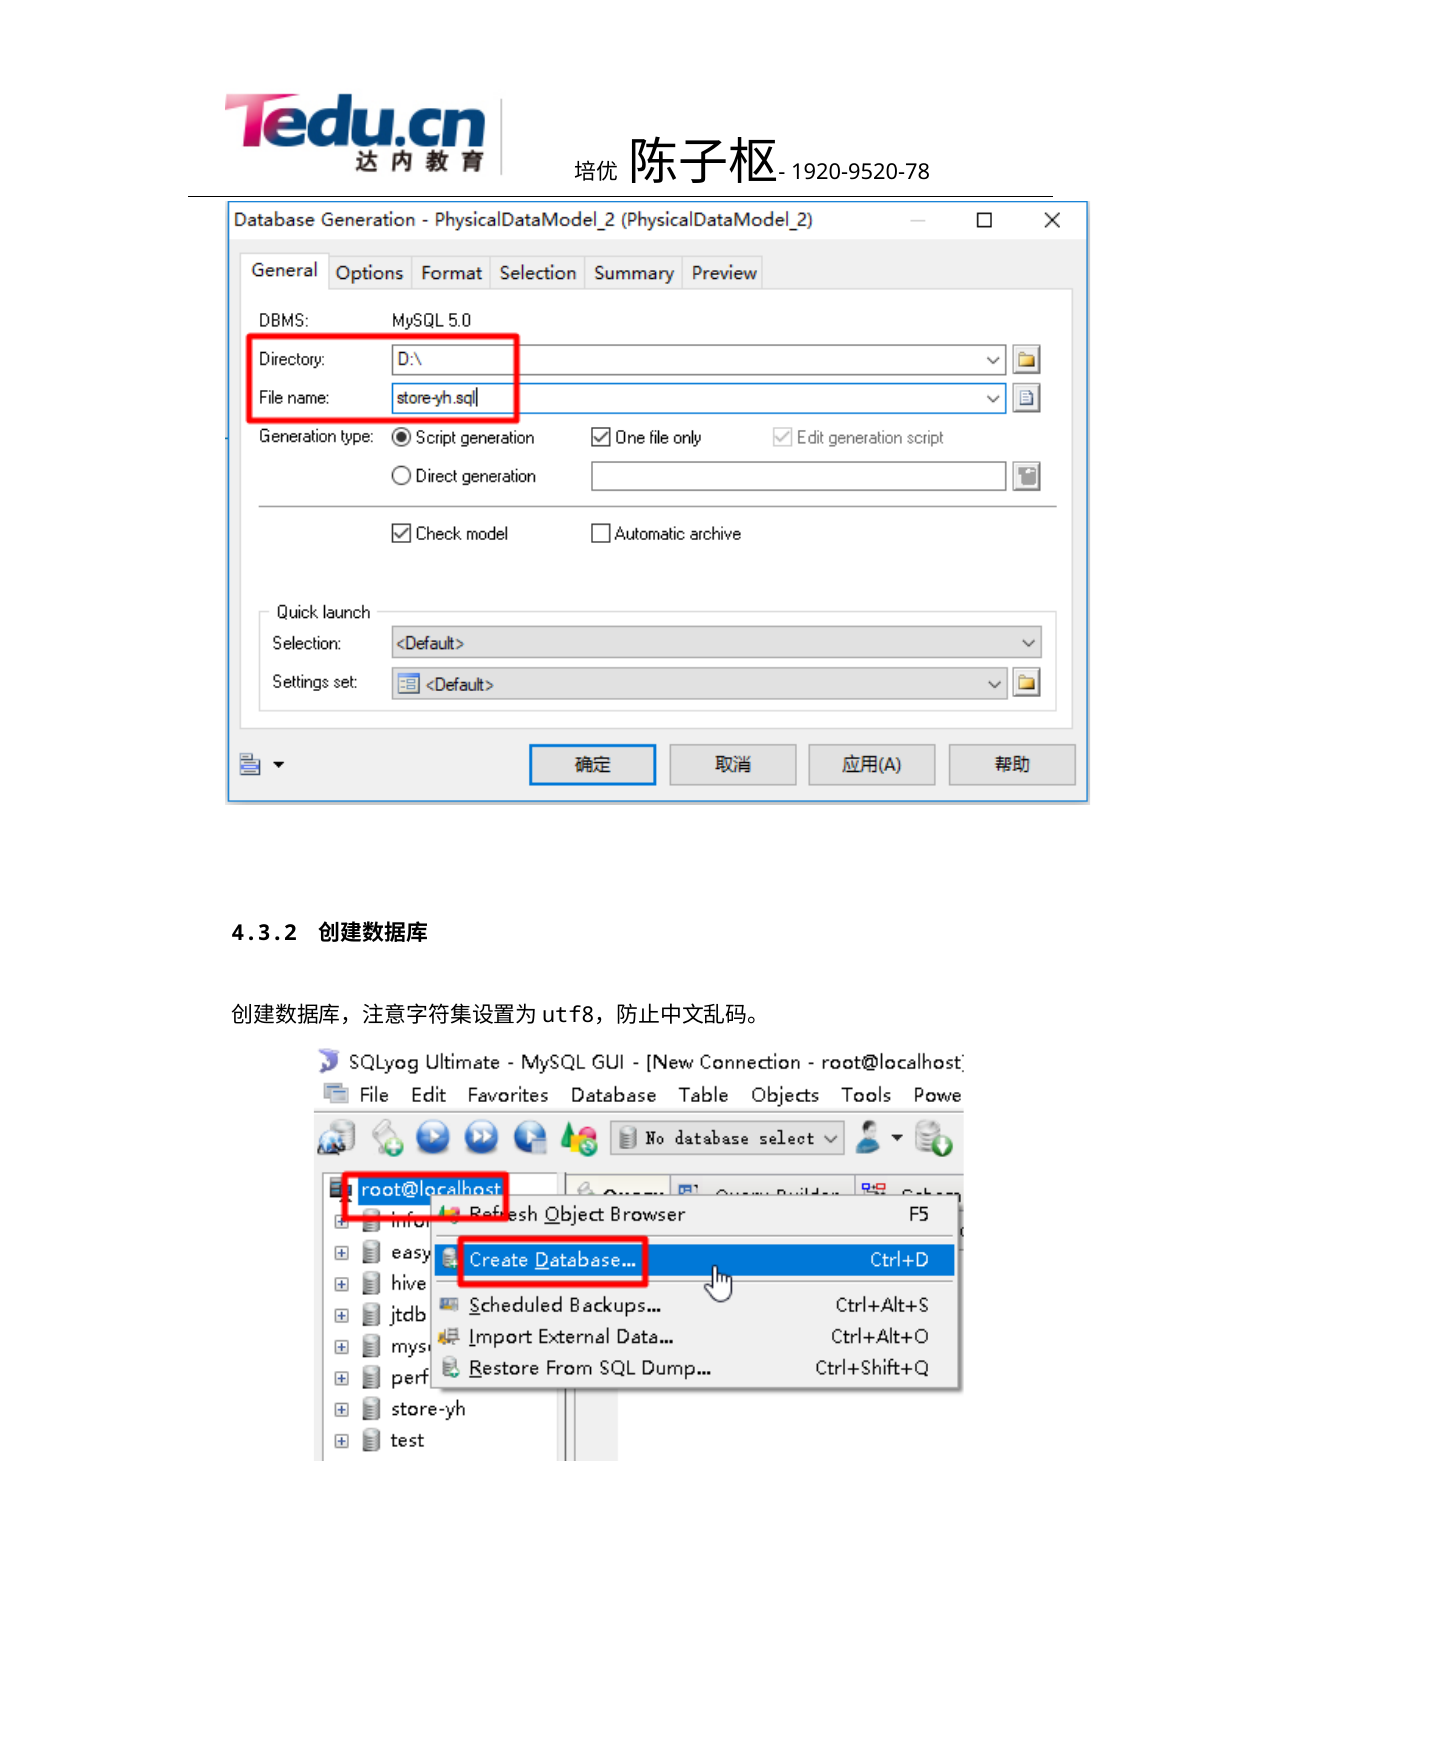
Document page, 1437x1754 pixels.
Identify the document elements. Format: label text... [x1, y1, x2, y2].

picture [313, 1045, 964, 1461]
picture [225, 201, 1091, 805]
subtitle 创建数据库 [187, 915, 1053, 947]
picture [225, 88, 507, 180]
text 创建数据库，注意字符集设置为utf8，防止中文乱码。 [187, 997, 1053, 1029]
